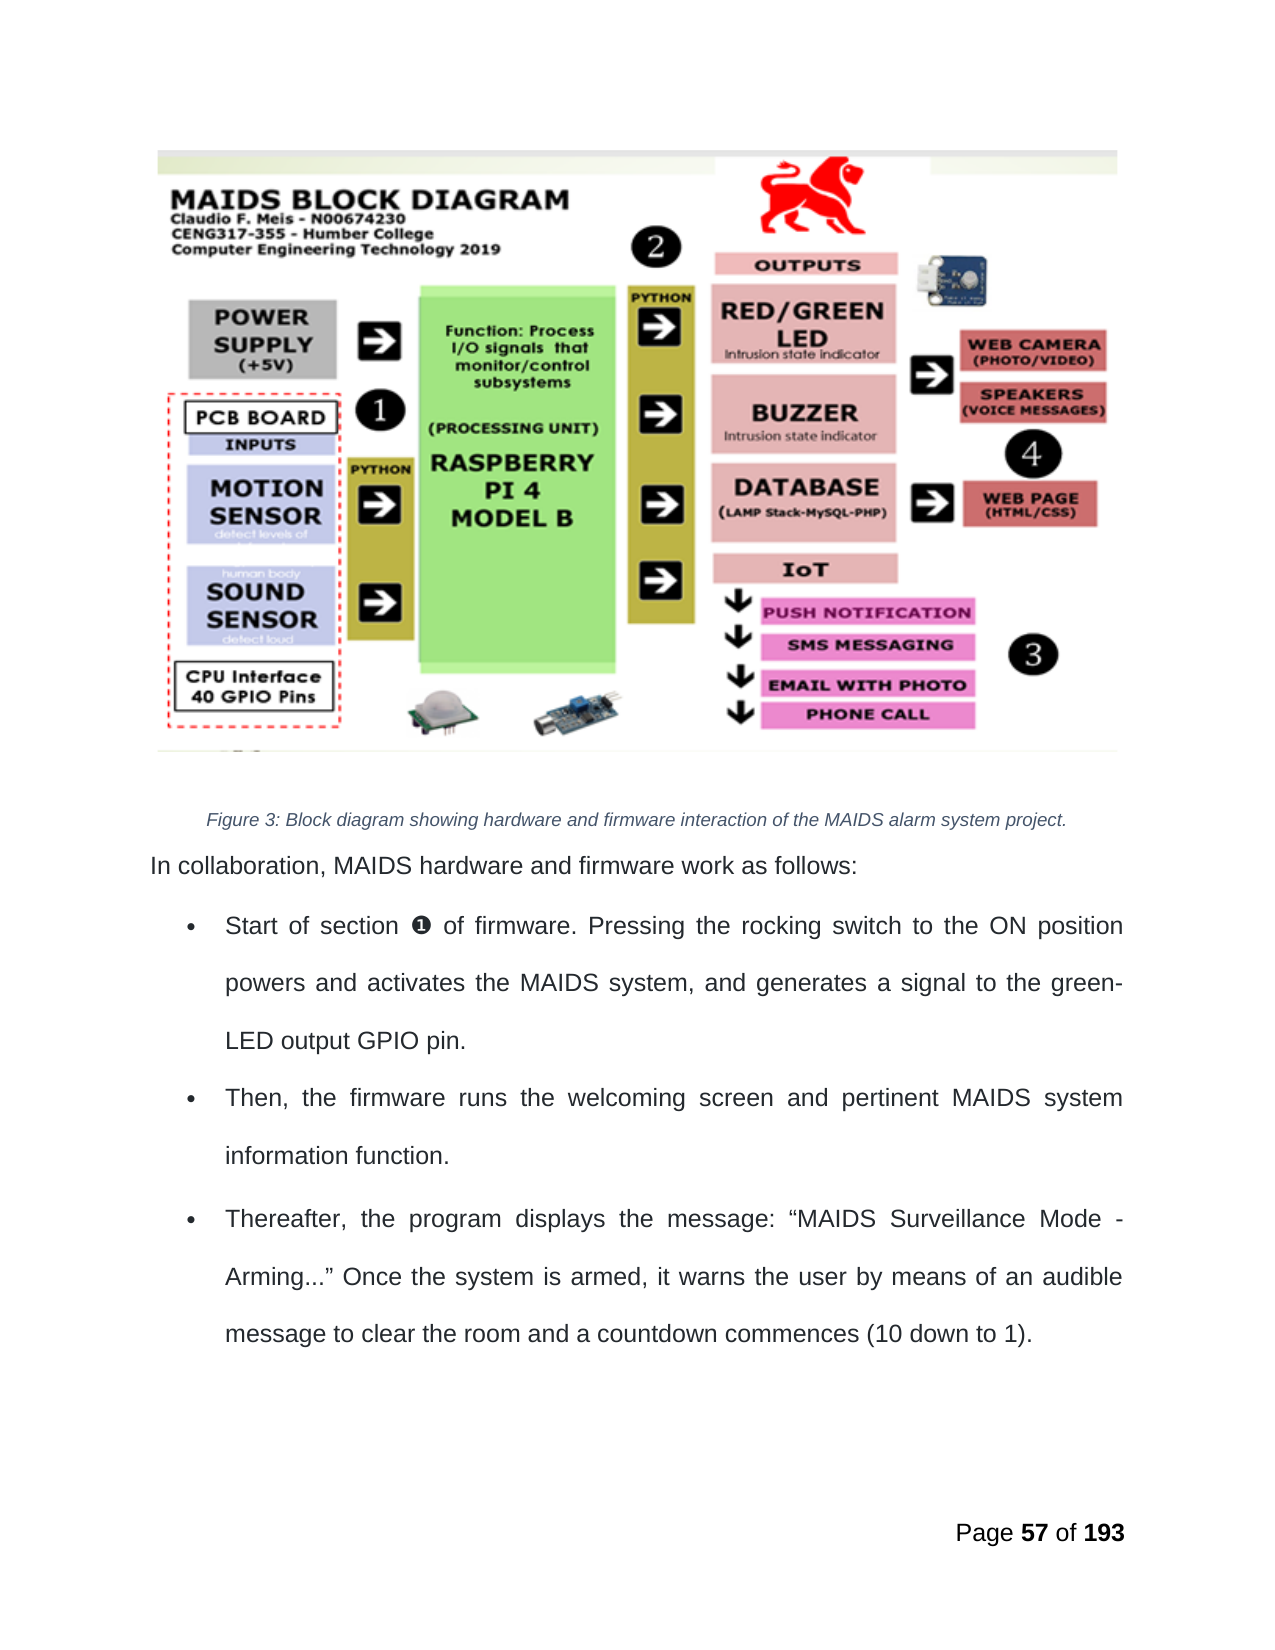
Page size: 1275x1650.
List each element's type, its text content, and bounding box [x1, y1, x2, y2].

picture [157, 150, 1118, 752]
list Start of section ❶ of firmware. Pressing the rocking switch to the ON position powers and activates the MAIDS system, and generates a signal to the green-LED output GPIO pin. [187, 909, 1125, 1054]
list Thereafter, the program displays the message: “MAIDS Surveillance Mode - Arming...” Once the system is armed, it warns the user by means of an audible message to clear the room and a countdown commences (10 down to 1). [187, 1204, 1125, 1348]
text Figure 3: Block diagram showing hardware and firmware interaction of the MAIDS alarm system project. [150, 809, 1125, 831]
text In collaboration, MAIDS hardware and firmware work as follows: [150, 851, 1125, 880]
list Then, the firmware runs the welcoming screen and pertinent MAIDS system information function. [187, 1083, 1125, 1169]
